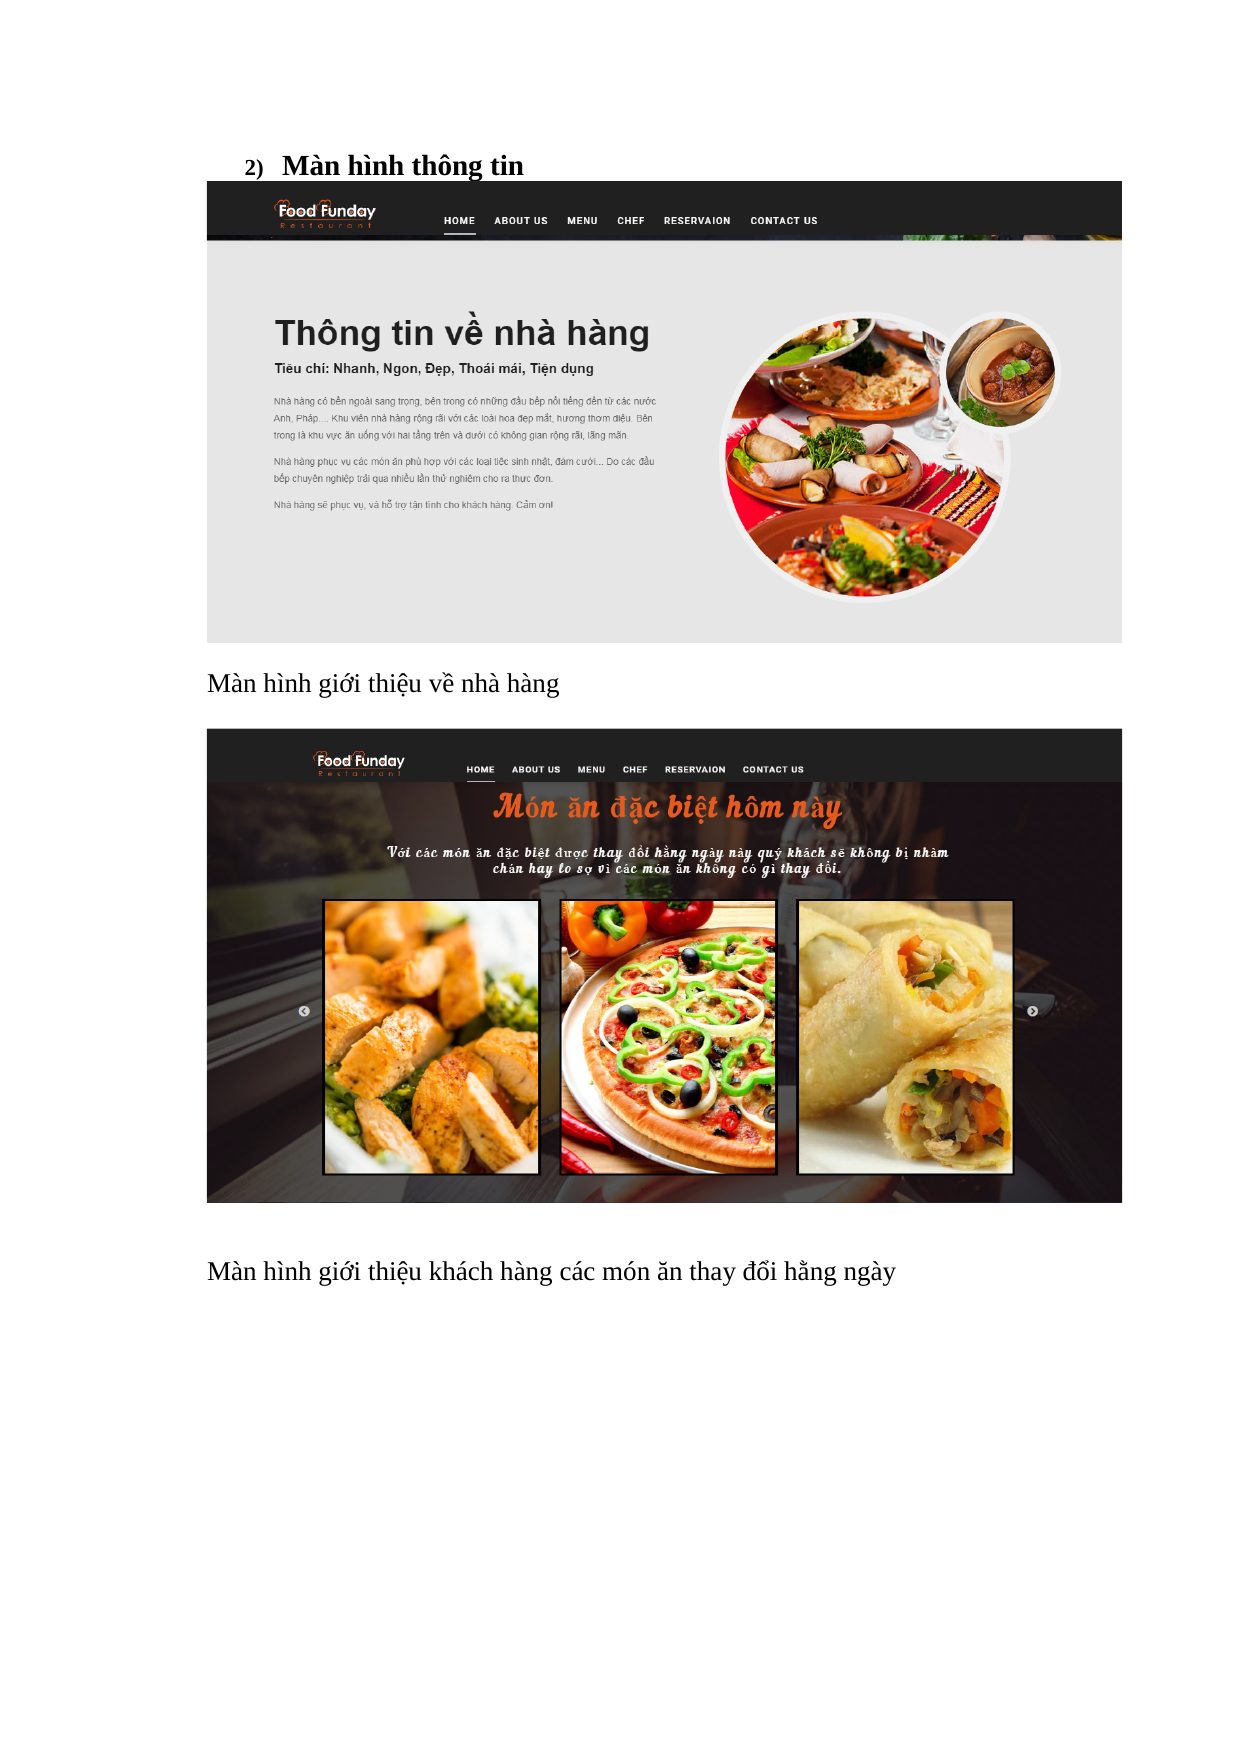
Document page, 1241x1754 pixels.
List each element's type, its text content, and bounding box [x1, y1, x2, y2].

text Màn hình giới thiệu khách hàng các món ăn thay đổi hằng ngày [207, 1255, 1122, 1286]
picture [206, 728, 1123, 1203]
picture [206, 181, 1123, 643]
list Màn hình thông tin [244, 148, 1122, 181]
text Màn hình giới thiệu về nhà hàng [207, 667, 1122, 698]
